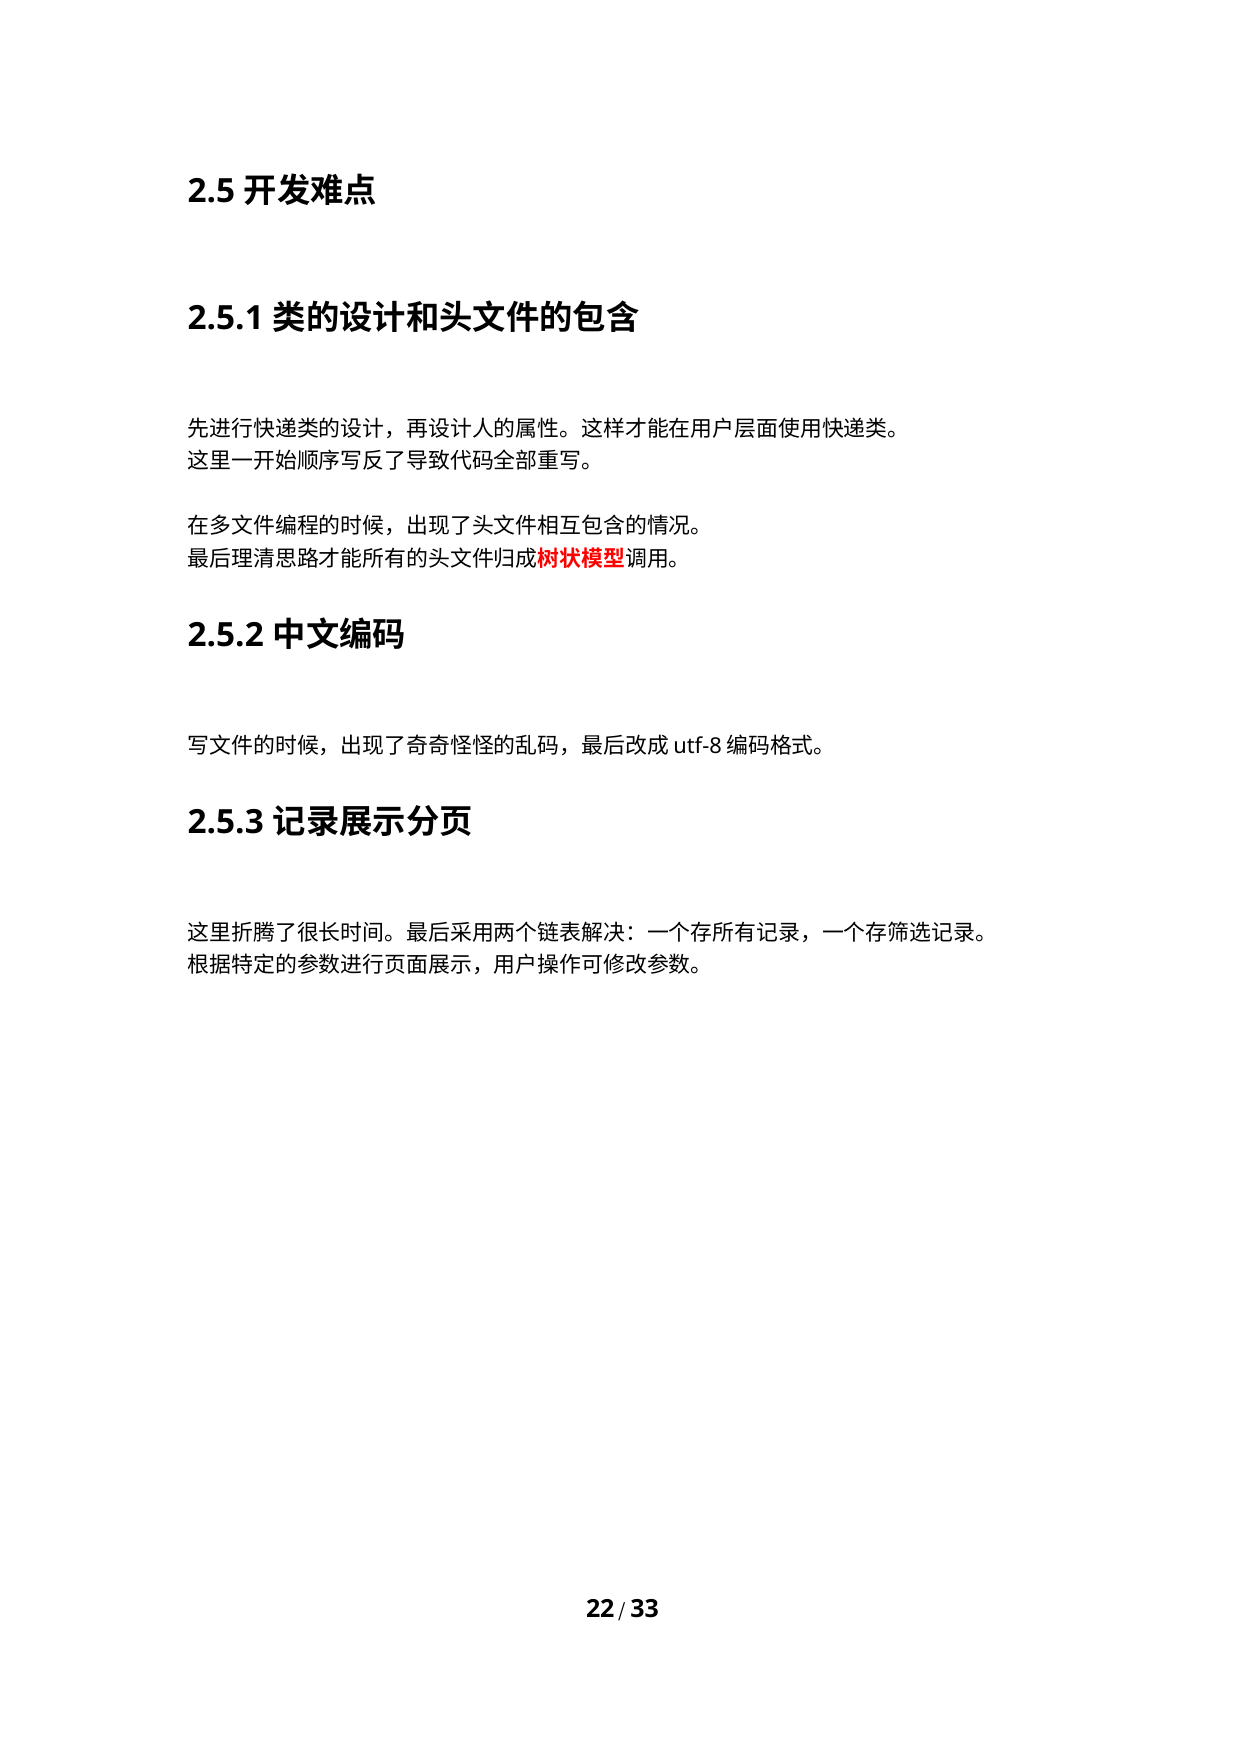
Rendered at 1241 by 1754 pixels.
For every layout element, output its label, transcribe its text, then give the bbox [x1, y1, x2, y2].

text 根据特定的参数进行页面展示，用户操作可修改参数。 [187, 947, 1053, 979]
subtitle 2.5.2 中文编码 [187, 600, 1053, 665]
text 在多文件编程的时候，出现了头文件相互包含的情况。 [187, 508, 1053, 540]
text 这里折腾了很长时间。最后采用两个链表解决：一个存所有记录，一个存筛选记录。 [187, 914, 1053, 947]
text 写文件的时候，出现了奇奇怪怪的乱码，最后改成utf-8编码格式。 [187, 727, 1053, 760]
subtitle 2.5.3 记录展示分页 [187, 787, 1053, 852]
subtitle 2.5.1 类的设计和头文件的包含 [187, 283, 1053, 348]
subtitle 2.5 开发难点 [187, 156, 1053, 221]
text 这里一开始顺序写反了导致代码全部重写。 [187, 443, 1053, 475]
text 最后理清思路才能所有的头文件归成树状模型调用。 [187, 540, 1053, 573]
text 先进行快递类的设计，再设计人的属性。这样才能在用户层面使用快递类。 [187, 410, 1053, 443]
